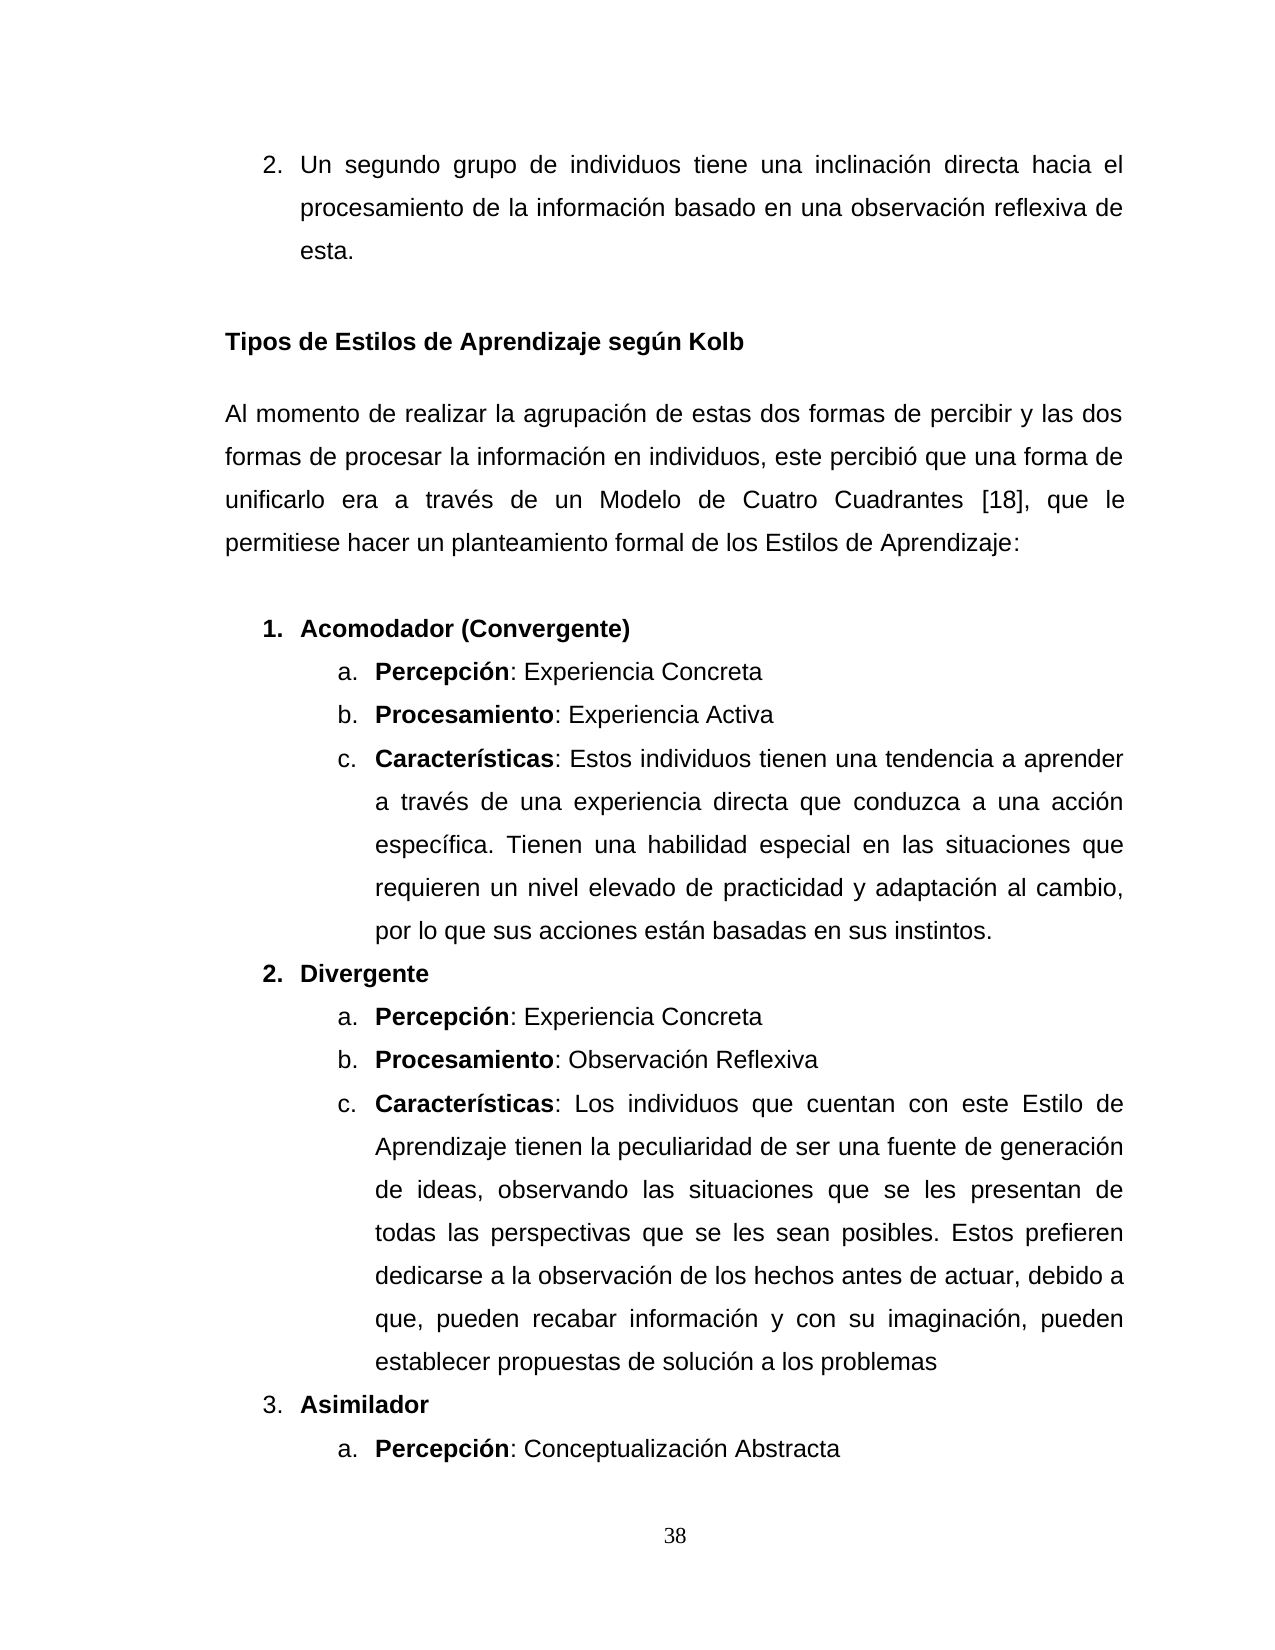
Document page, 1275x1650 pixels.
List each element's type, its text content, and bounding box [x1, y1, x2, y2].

list Características: Los individuos que cuentan con este Estilo de Aprendizaje tienen la peculiaridad de ser una fuente de generación de ideas, observando las situaciones que se les presentan de todas las perspectivas que se les sean posibles. Estos prefieren dedicarse a la observación de los hechos antes de actuar, debido a que, pueden recabar información y con su imaginación, pueden establecer propuestas de solución a los problemas [337, 1088, 1125, 1376]
list Percepción: Experiencia Concreta [337, 1002, 1125, 1031]
list Procesamiento: Experiencia Activa [337, 700, 1125, 729]
subtitle Tipos de Estilos de Aprendizaje según Kolb [225, 327, 1125, 355]
list Acomodador (Convergente) [262, 614, 1125, 643]
list Un segundo grupo de individuos tiene una inclinación directa hacia el procesamiento de la información basado en una observación reflexiva de esta. [262, 150, 1125, 265]
list Divergente [262, 959, 1125, 988]
list Percepción: Conceptualización Abstracta [337, 1433, 1125, 1462]
text Al momento de realizar la agrupación de estas dos formas de percibir y las dos formas de procesar la información en individuos, este percibió que una forma de unificarlo era a través de un Modelo de Cuatro Cuadrantes , que le permitiese hacer un planteamiento formal de los Estilos de Aprendizaje: [225, 398, 1125, 557]
list Asimilador [262, 1390, 1125, 1419]
list Percepción: Experiencia Concreta [337, 657, 1125, 686]
list Procesamiento: Observación Reflexiva [337, 1045, 1125, 1074]
list Características: Estos individuos tienen una tendencia a aprender a través de una experiencia directa que conduzca a una acción específica. Tienen una habilidad especial en las situaciones que requieren un nivel elevado de practicidad y adaptación al cambio, por lo que sus acciones están basadas en sus instintos. [337, 743, 1125, 945]
